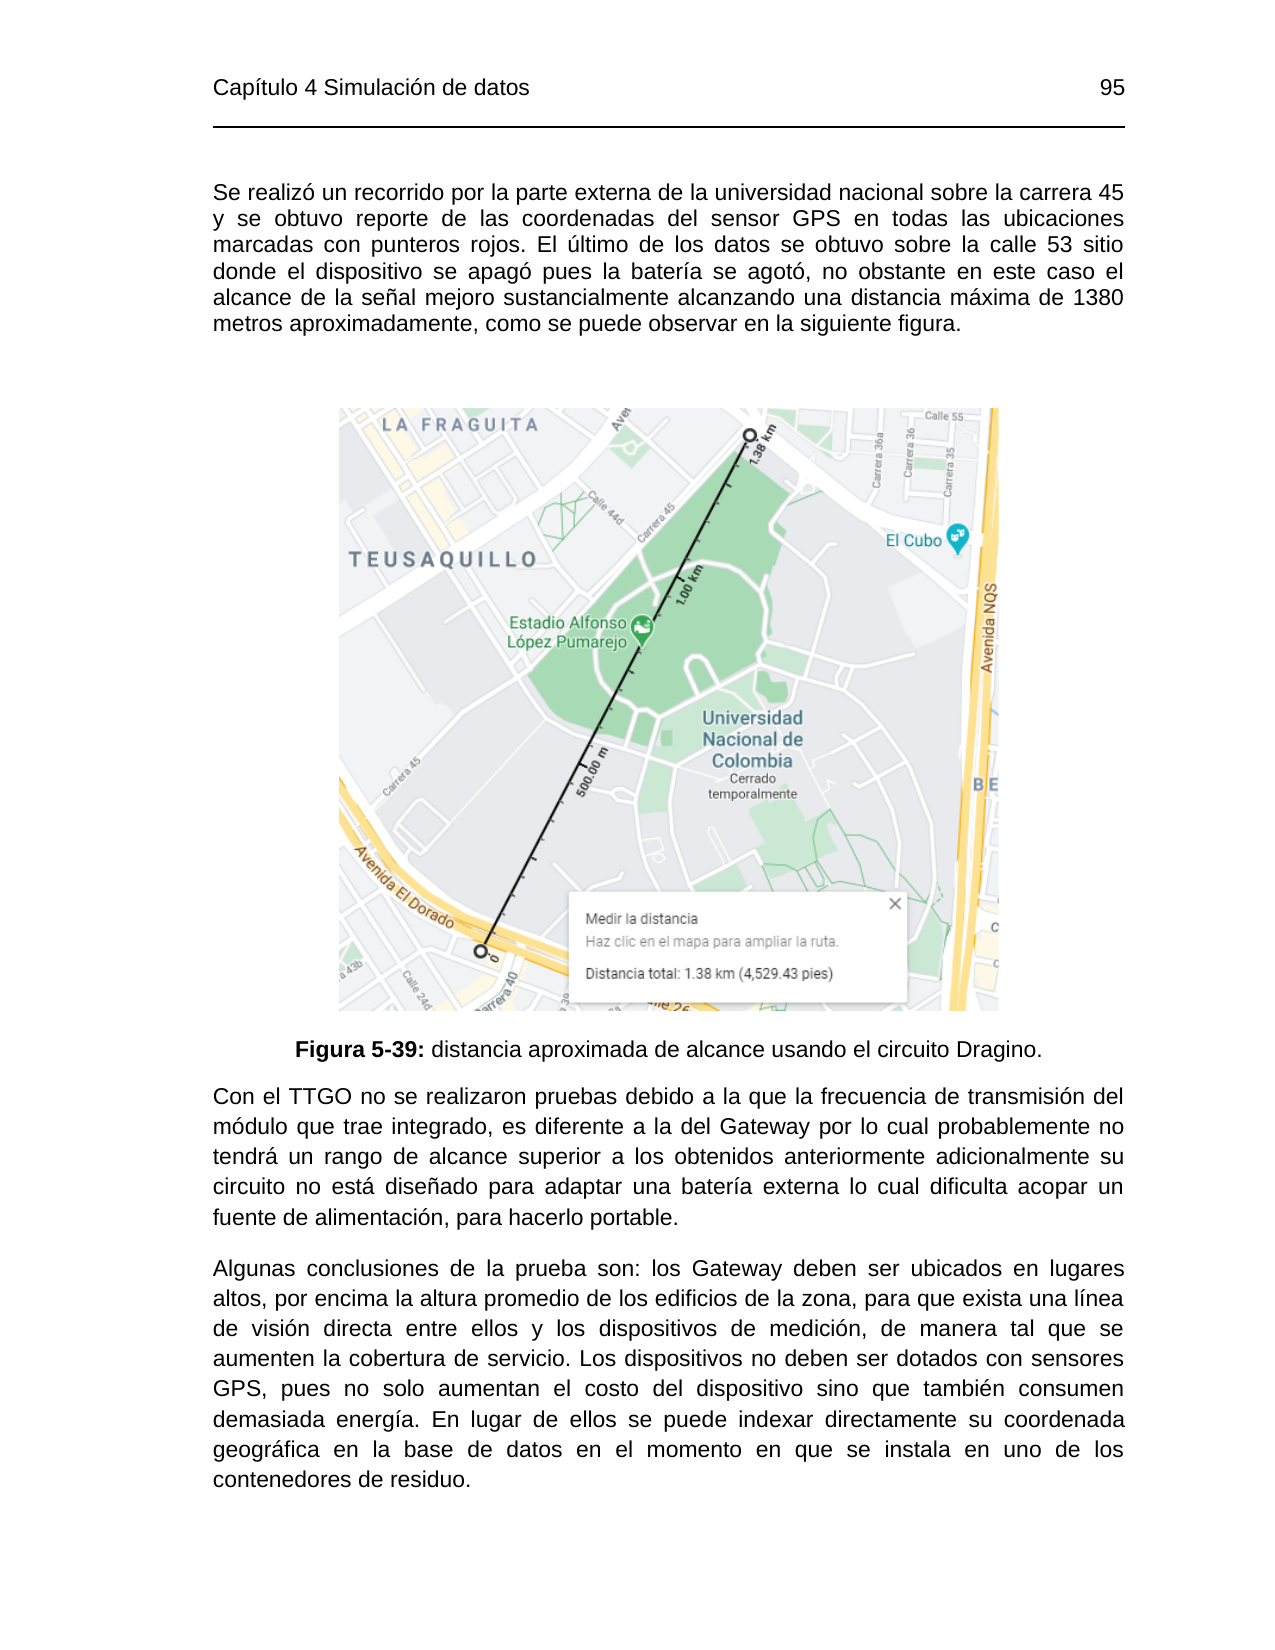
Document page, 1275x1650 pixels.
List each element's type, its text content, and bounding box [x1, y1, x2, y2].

picture [339, 408, 999, 1011]
text Se realizó un recorrido por la parte externa de la universidad nacional sobre la carrera 45 y se obtuvo reporte de las coordenadas del sensor GPS en todas las ubicaciones marcadas con punteros rojos. El último de los datos se obtuvo sobre la calle 53 sitio donde el dispositivo se apagó pues la batería se agotó, no obstante en este caso el alcance de la señal mejoro sustancialmente alcanzando una distancia máxima de 1380 metros aproximadamente, como se puede observar en la siguiente figura. [213, 178, 1125, 337]
text Con el TTGO no se realizaron pruebas debido a la que la frecuencia de transmisión del módulo que trae integrado, es diferente a la del Gateway por lo cual probablemente no tendrá un rango de alcance superior a los obtenidos anteriormente adicionalmente su circuito no está diseñado para adaptar una batería externa lo cual dificulta acopar un fuente de alimentación, para hacerlo portable. [213, 1083, 1125, 1230]
text Figura 5-39: distancia aproximada de alcance usando el circuito Dragino. [213, 1036, 1125, 1062]
text Algunas conclusiones de la prueba son: los Gateway deben ser ubicados en lugares altos, por encima la altura promedio de los edificios de la zona, para que exista una línea de visión directa entre ellos y los dispositivos de medición, de manera tal que se aumenten la cobertura de servicio. Los dispositivos no deben ser dotados con sensores GPS, pues no solo aumentan el costo del dispositivo sino que también consumen demasiada energía. En lugar de ellos se puede indexar directamente su coordenada geográfica en la base de datos en el momento en que se instala en uno de los contenedores de residuo. [213, 1254, 1125, 1492]
